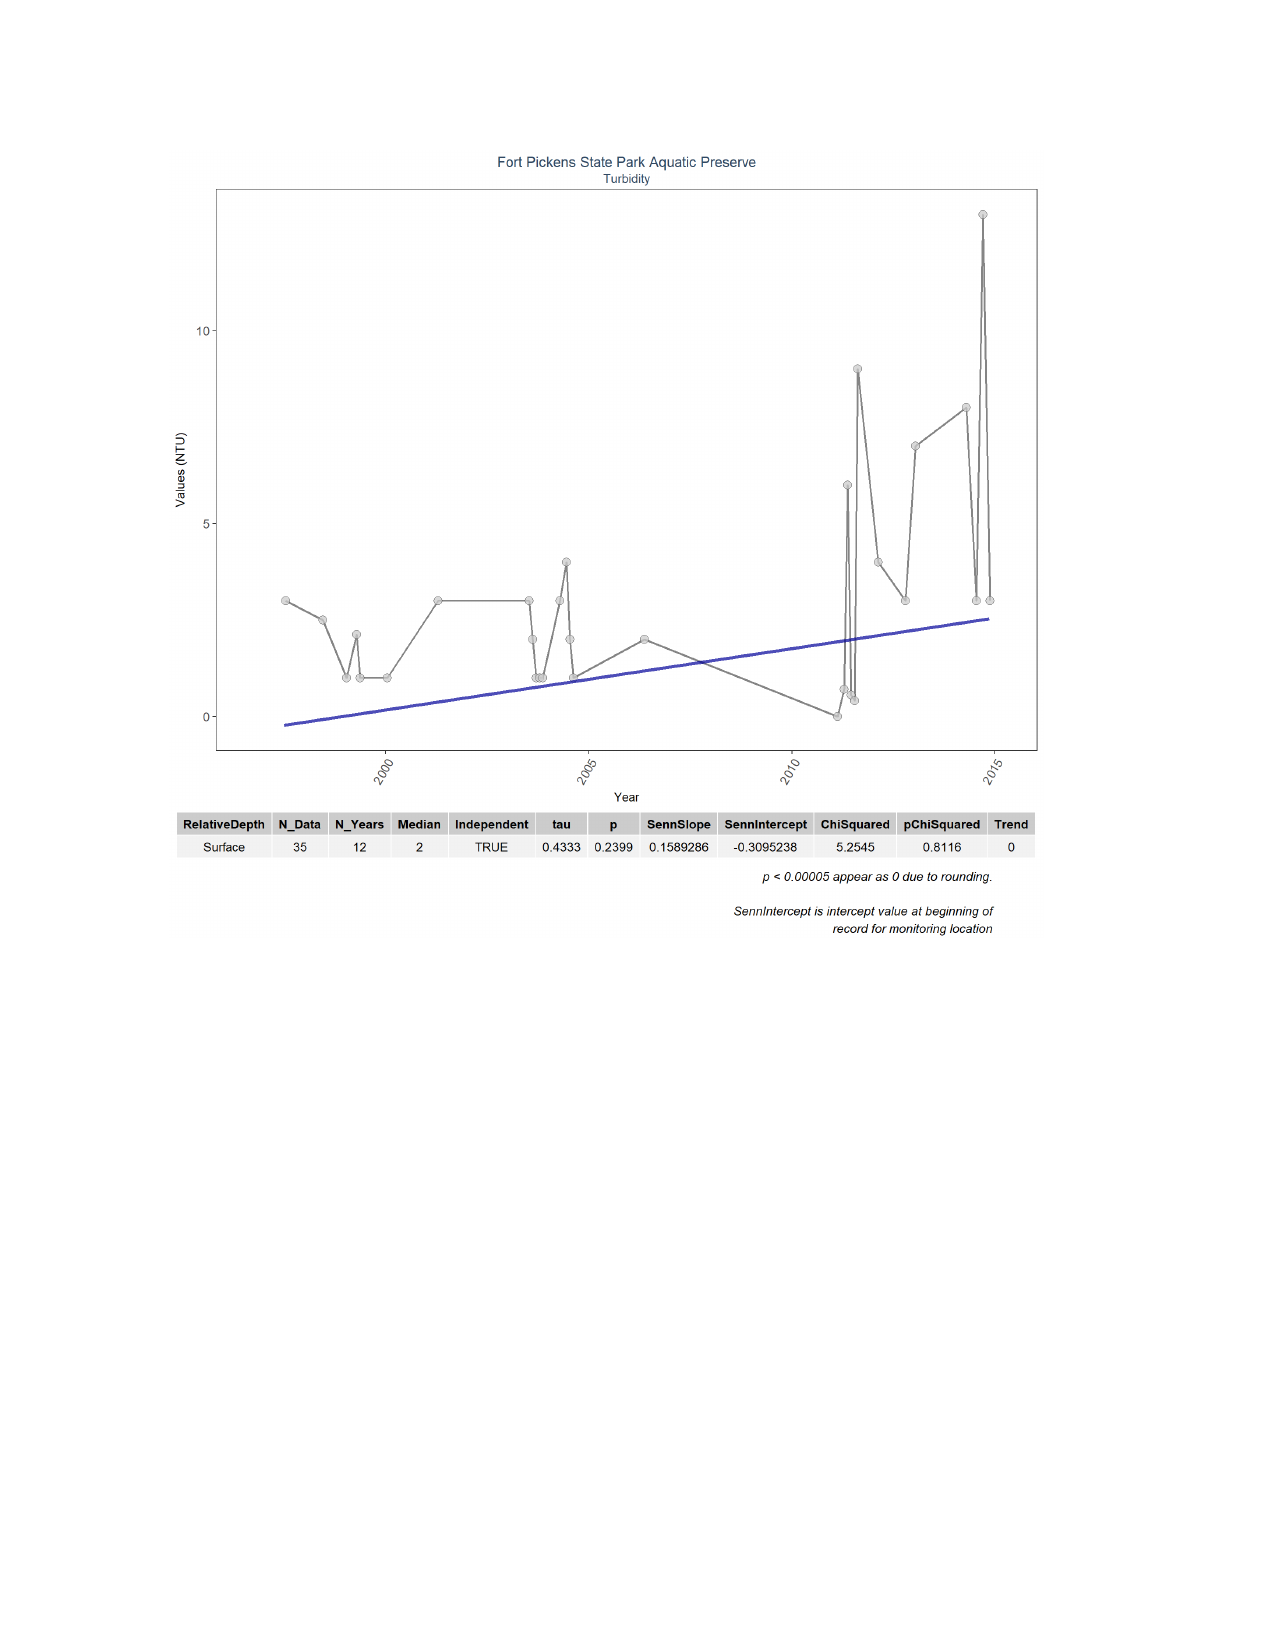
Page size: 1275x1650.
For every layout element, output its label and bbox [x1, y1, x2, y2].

picture [168, 150, 1044, 938]
